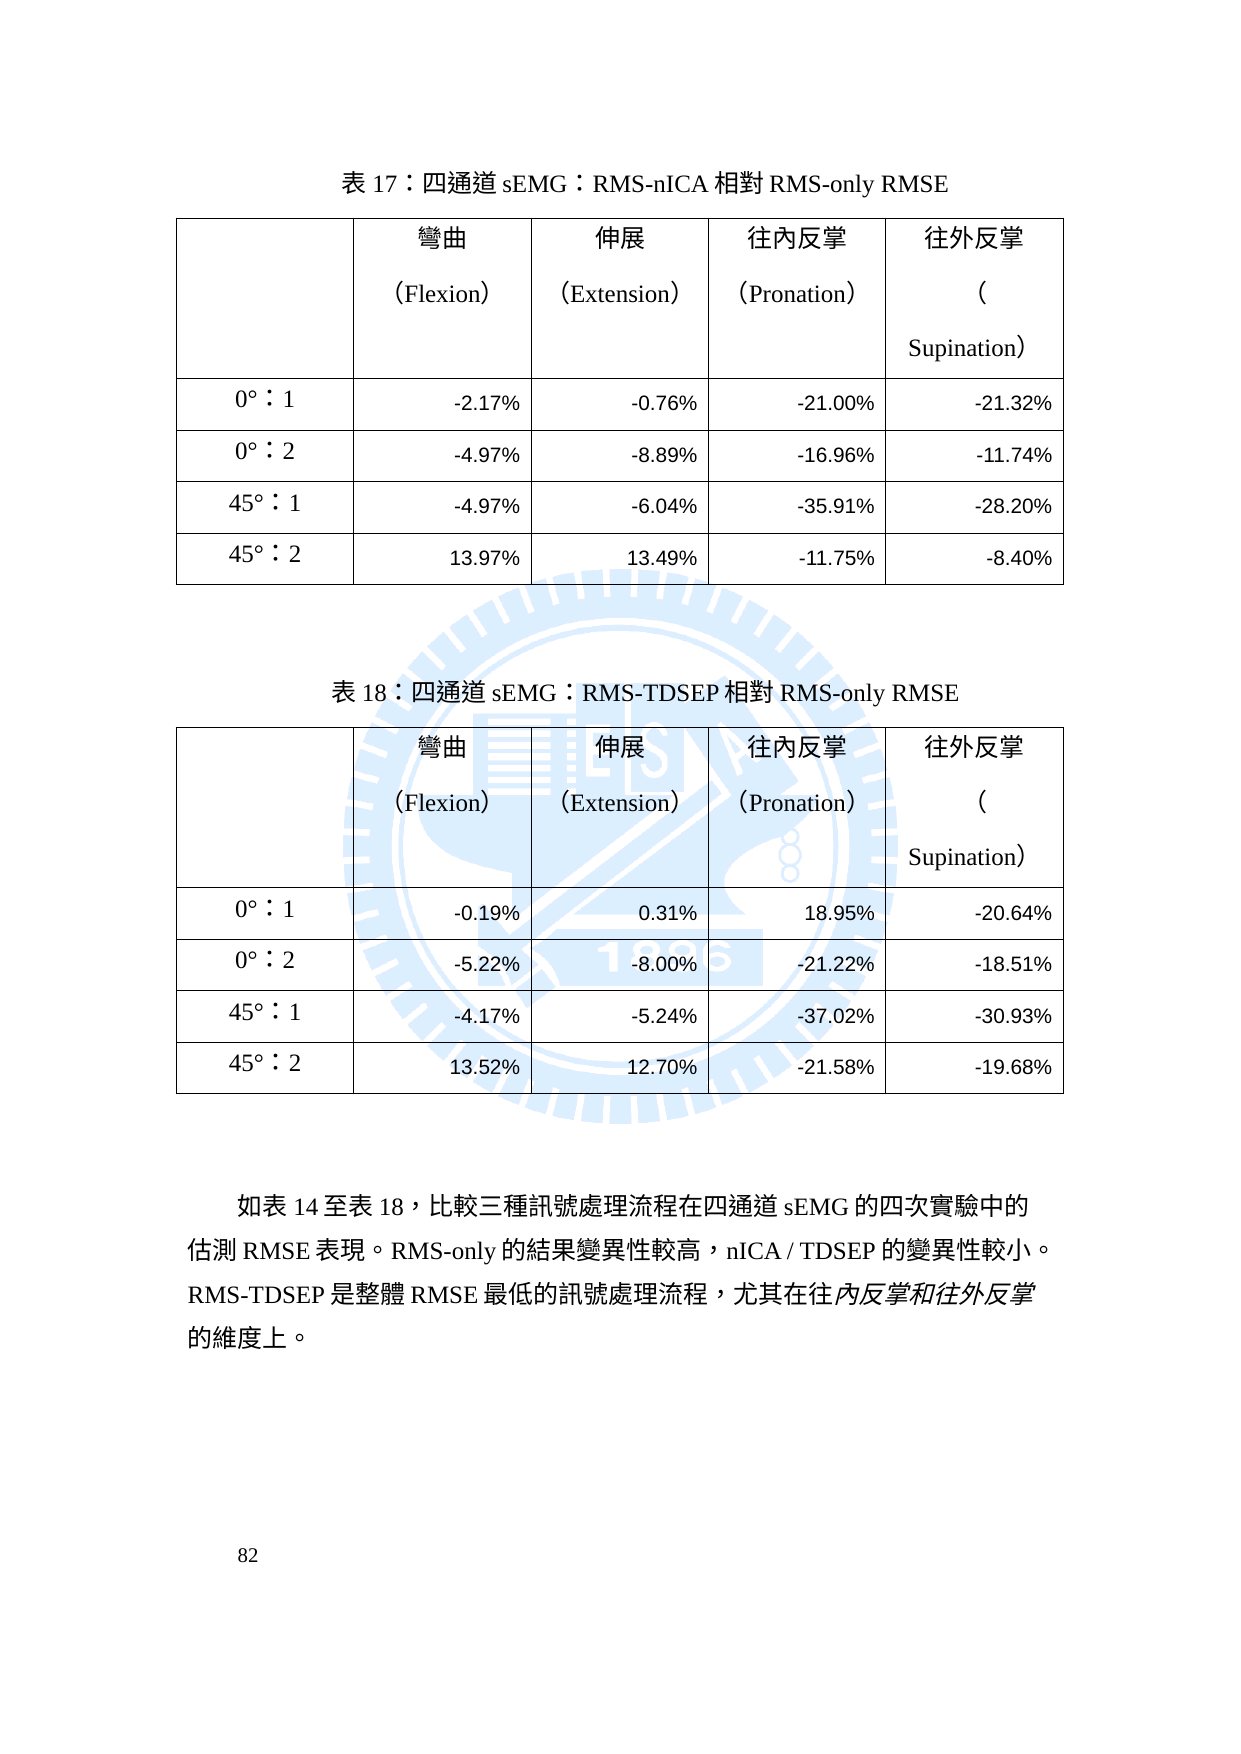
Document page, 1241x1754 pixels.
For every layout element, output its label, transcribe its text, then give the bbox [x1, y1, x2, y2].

table_cell -4.97% [354, 482, 531, 533]
table_cell -5.24% [532, 991, 708, 1042]
table_header [177, 728, 353, 887]
table_cell -30.93% [886, 991, 1063, 1042]
table_cell -21.22% [709, 940, 885, 990]
table_cell -37.02% [709, 991, 885, 1042]
table_cell -21.32% [886, 379, 1063, 429]
table_cell -0.19% [354, 888, 531, 939]
table_cell 45°：2 [177, 534, 353, 584]
table_cell 0.31% [532, 888, 708, 939]
text 表 17：四通道sEMG：RMS-nICA相對RMS-only RMSE [187, 163, 1053, 199]
table_cell 0°：1 [177, 379, 353, 429]
table_cell -21.00% [709, 379, 885, 429]
table_cell -2.17% [354, 379, 531, 429]
table_header 往內反掌 （Pronation） [709, 219, 885, 378]
table_cell 45°：2 [177, 1043, 353, 1093]
table_header [177, 219, 353, 378]
table_header 彎曲 （Flexion） [354, 728, 531, 887]
table_cell -11.74% [886, 431, 1063, 481]
table_cell 13.49% [532, 534, 708, 584]
text 表 18：四通道sEMG：RMS-TDSEP相對RMS-only RMSE [187, 672, 1053, 709]
table_cell -8.40% [886, 534, 1063, 584]
table_cell 13.97% [354, 534, 531, 584]
text 如表 14至表 18，比較三種訊號處理流程在四通道sEMG的四次實驗中的估測RMSE表現。RMS-only的結果變異性較高，nICA / TDSEP的變異性較小。RMS-TDSEP是整體RMSE最低的訊號處理流程，尤其在往內反掌和往外反掌的維度上。 [187, 1182, 1053, 1359]
table_cell 0°：2 [177, 431, 353, 481]
table_cell -35.91% [709, 482, 885, 533]
table_cell -0.76% [532, 379, 708, 429]
table_cell -28.20% [886, 482, 1063, 533]
table_header 往內反掌 （Pronation） [709, 728, 885, 887]
table_cell -21.58% [709, 1043, 885, 1093]
table_cell 0°：1 [177, 888, 353, 939]
table_cell -8.00% [532, 940, 708, 990]
table_header 伸展 （Extension） [532, 728, 708, 887]
table_header 往外反掌 （Supination） [886, 219, 1063, 378]
table_cell 12.70% [532, 1043, 708, 1093]
table_header 往外反掌 （Supination） [886, 728, 1063, 887]
table_header 彎曲 （Flexion） [354, 219, 531, 378]
table_header 伸展 （Extension） [532, 219, 708, 378]
table_cell -11.75% [709, 534, 885, 584]
table_cell 0°：2 [177, 940, 353, 990]
table_cell -16.96% [709, 431, 885, 481]
table_cell 45°：1 [177, 991, 353, 1042]
table_cell -8.89% [532, 431, 708, 481]
table_cell 18.95% [709, 888, 885, 939]
table_cell -4.17% [354, 991, 531, 1042]
table_cell -19.68% [886, 1043, 1063, 1093]
table_cell -6.04% [532, 482, 708, 533]
table_cell 13.52% [354, 1043, 531, 1093]
table_cell -4.97% [354, 431, 531, 481]
table_cell -5.22% [354, 940, 531, 990]
table_cell -20.64% [886, 888, 1063, 939]
table_cell 45°：1 [177, 482, 353, 533]
table_cell -18.51% [886, 940, 1063, 990]
